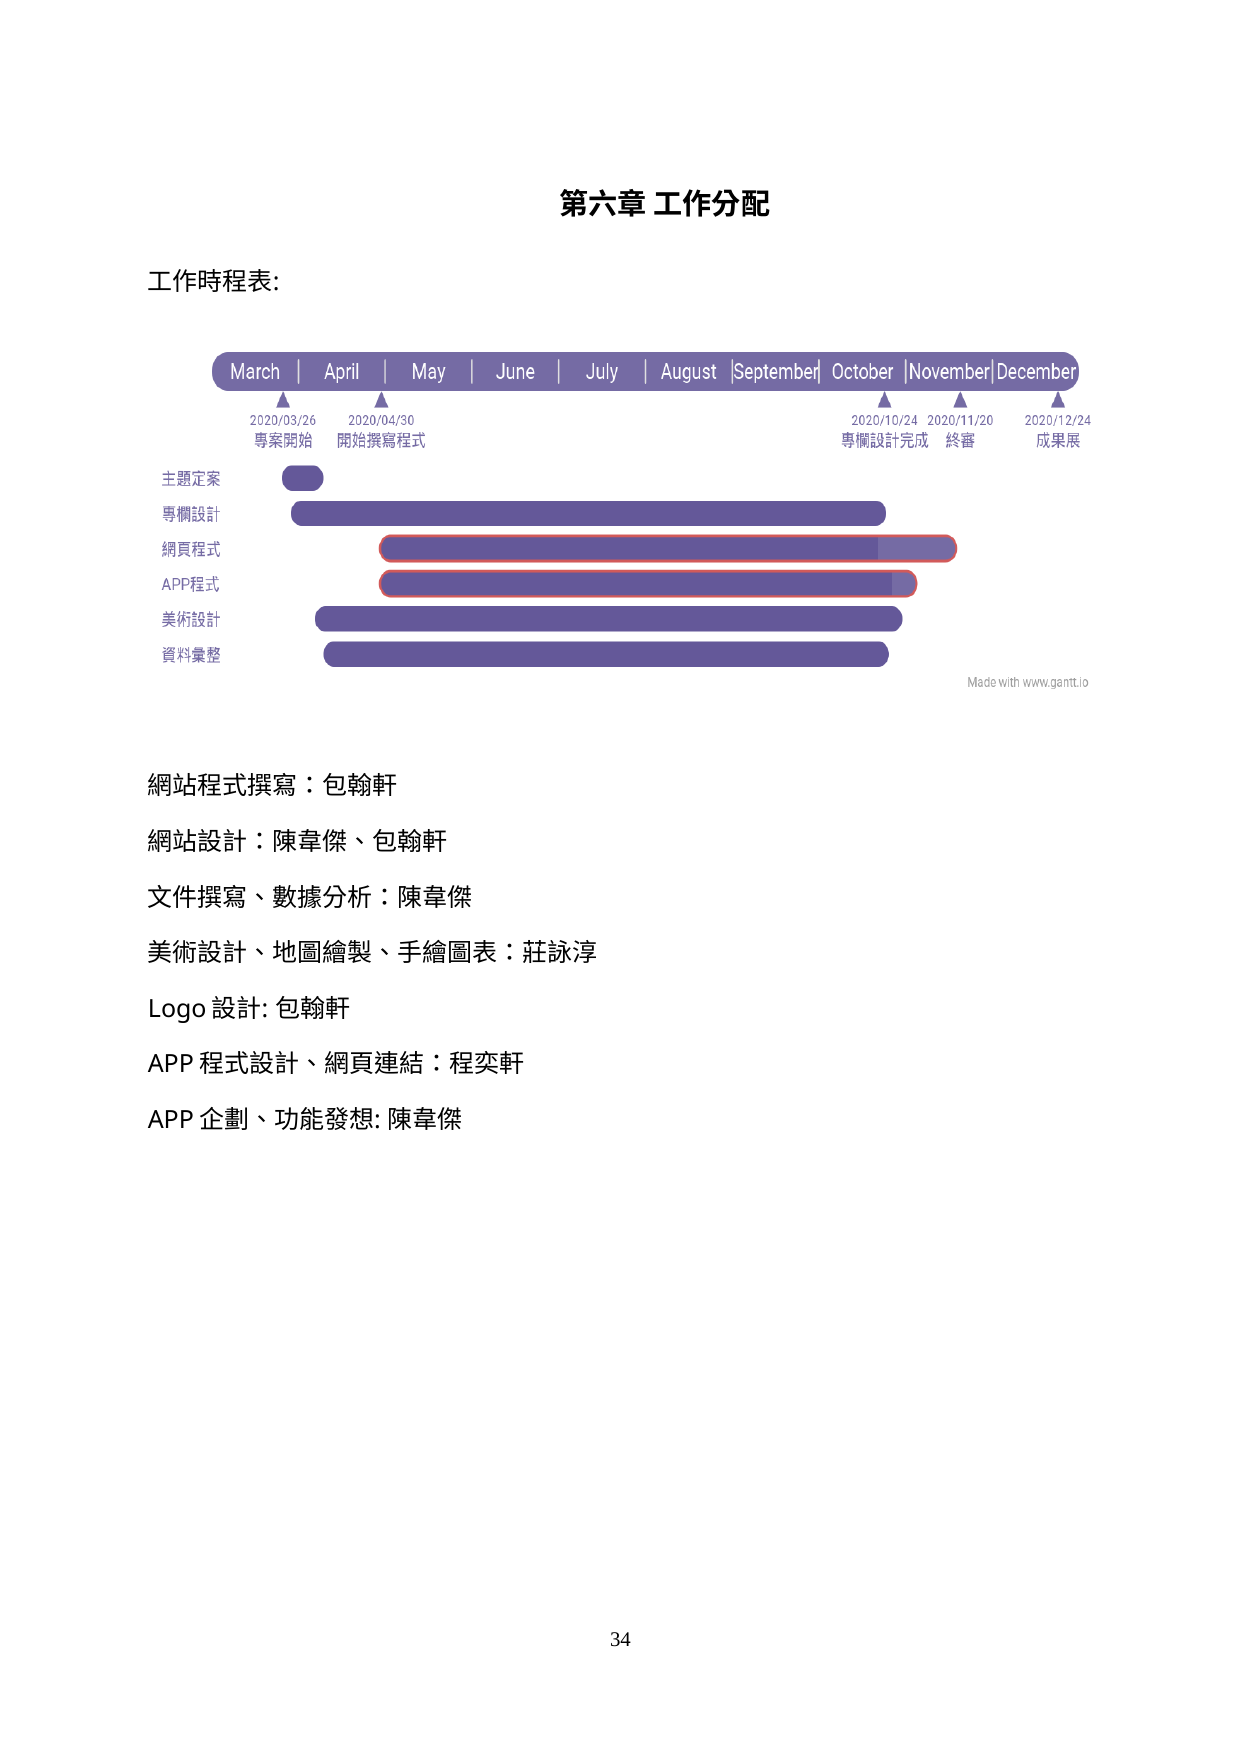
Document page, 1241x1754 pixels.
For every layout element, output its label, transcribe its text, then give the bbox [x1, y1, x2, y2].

text 網站程式撰寫：包翰軒 [148, 765, 1092, 803]
text 美術設計、地圖繪製、手繪圖表：莊詠淳 [148, 932, 1092, 969]
picture [147, 335, 1093, 694]
text 文件撰寫、數據分析：陳韋傑 [148, 876, 1092, 914]
text 網站設計：陳韋傑、包翰軒 [148, 821, 1092, 858]
text APP企劃、功能發想: 陳韋傑 [148, 1099, 1092, 1136]
text 工作時程表: [148, 261, 1092, 298]
text 第六章 工作分配 [236, 164, 1092, 239]
text APP程式設計、網頁連結：程奕軒 [148, 1043, 1092, 1081]
text Logo設計: 包翰軒 [148, 988, 1092, 1025]
